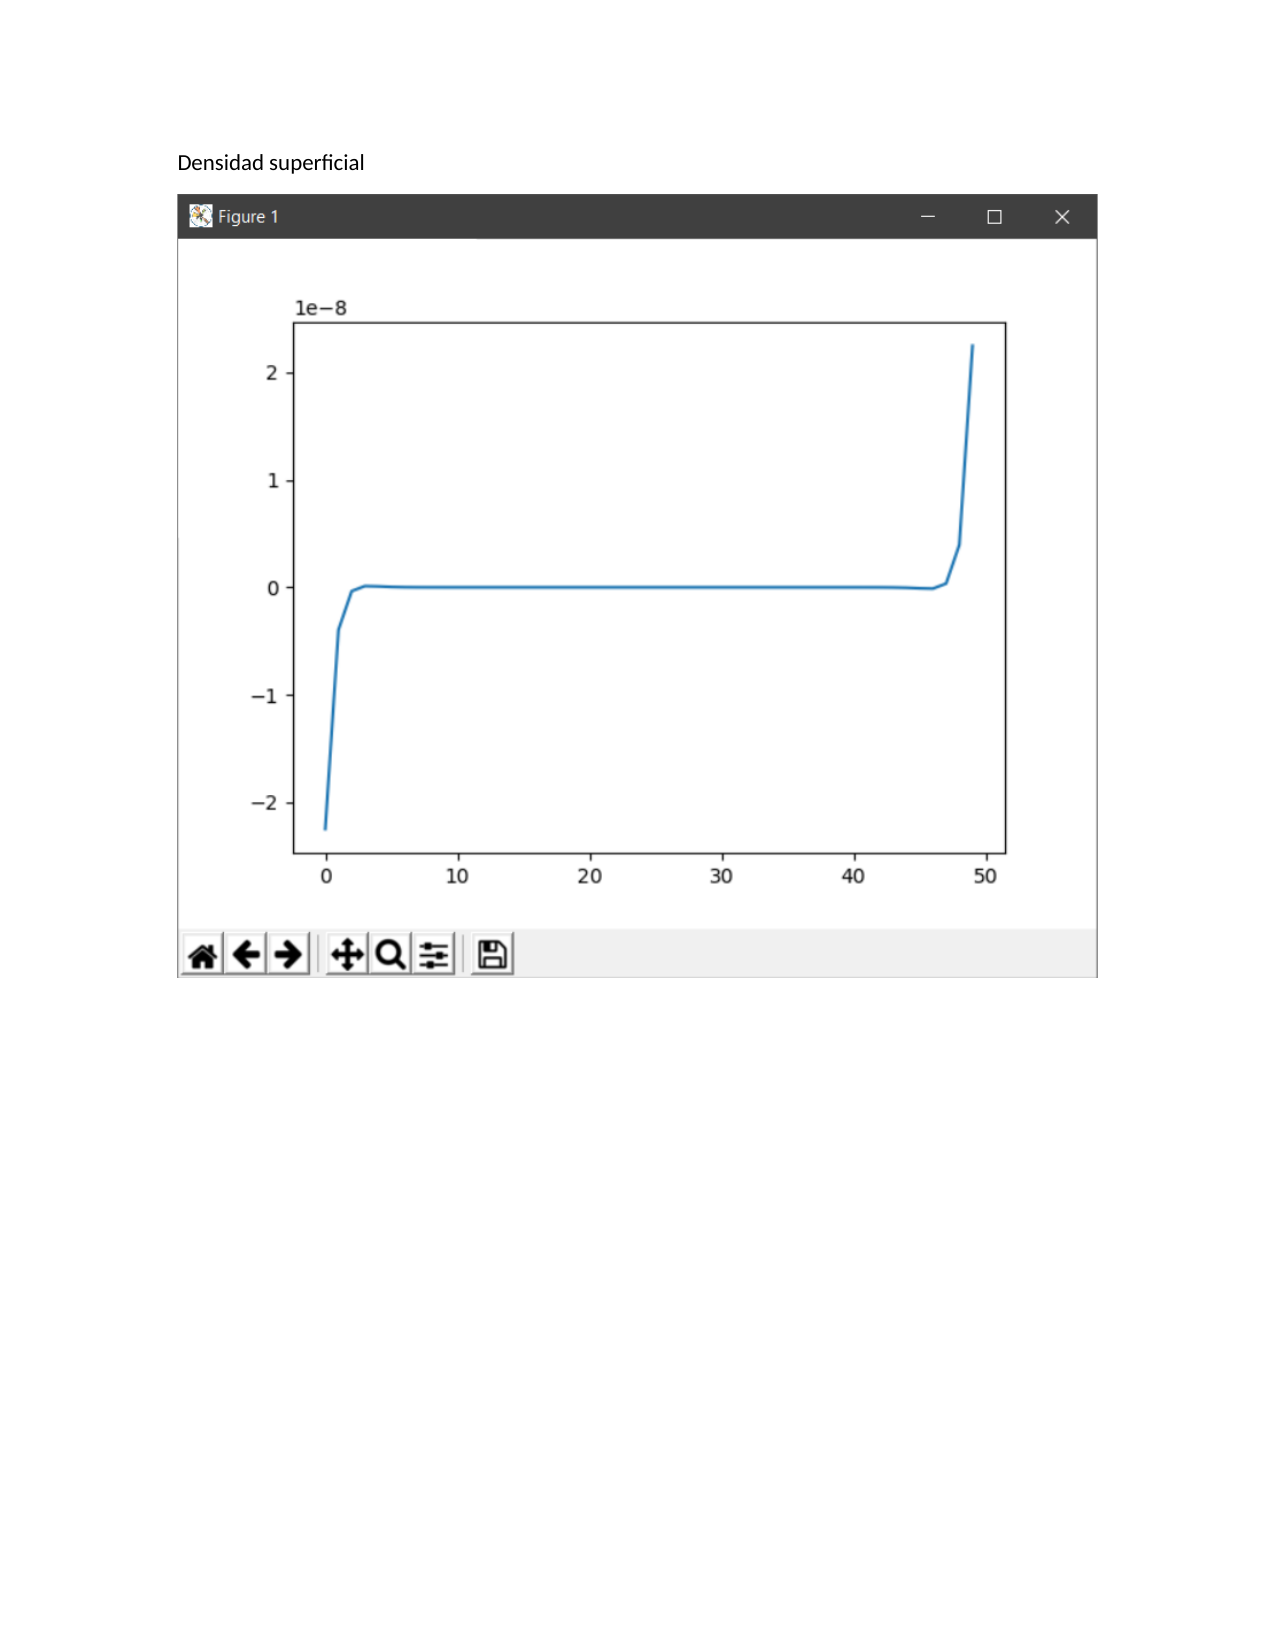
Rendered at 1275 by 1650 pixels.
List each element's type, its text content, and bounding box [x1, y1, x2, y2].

text Densidad superficial [177, 148, 1098, 176]
picture [177, 194, 1098, 978]
